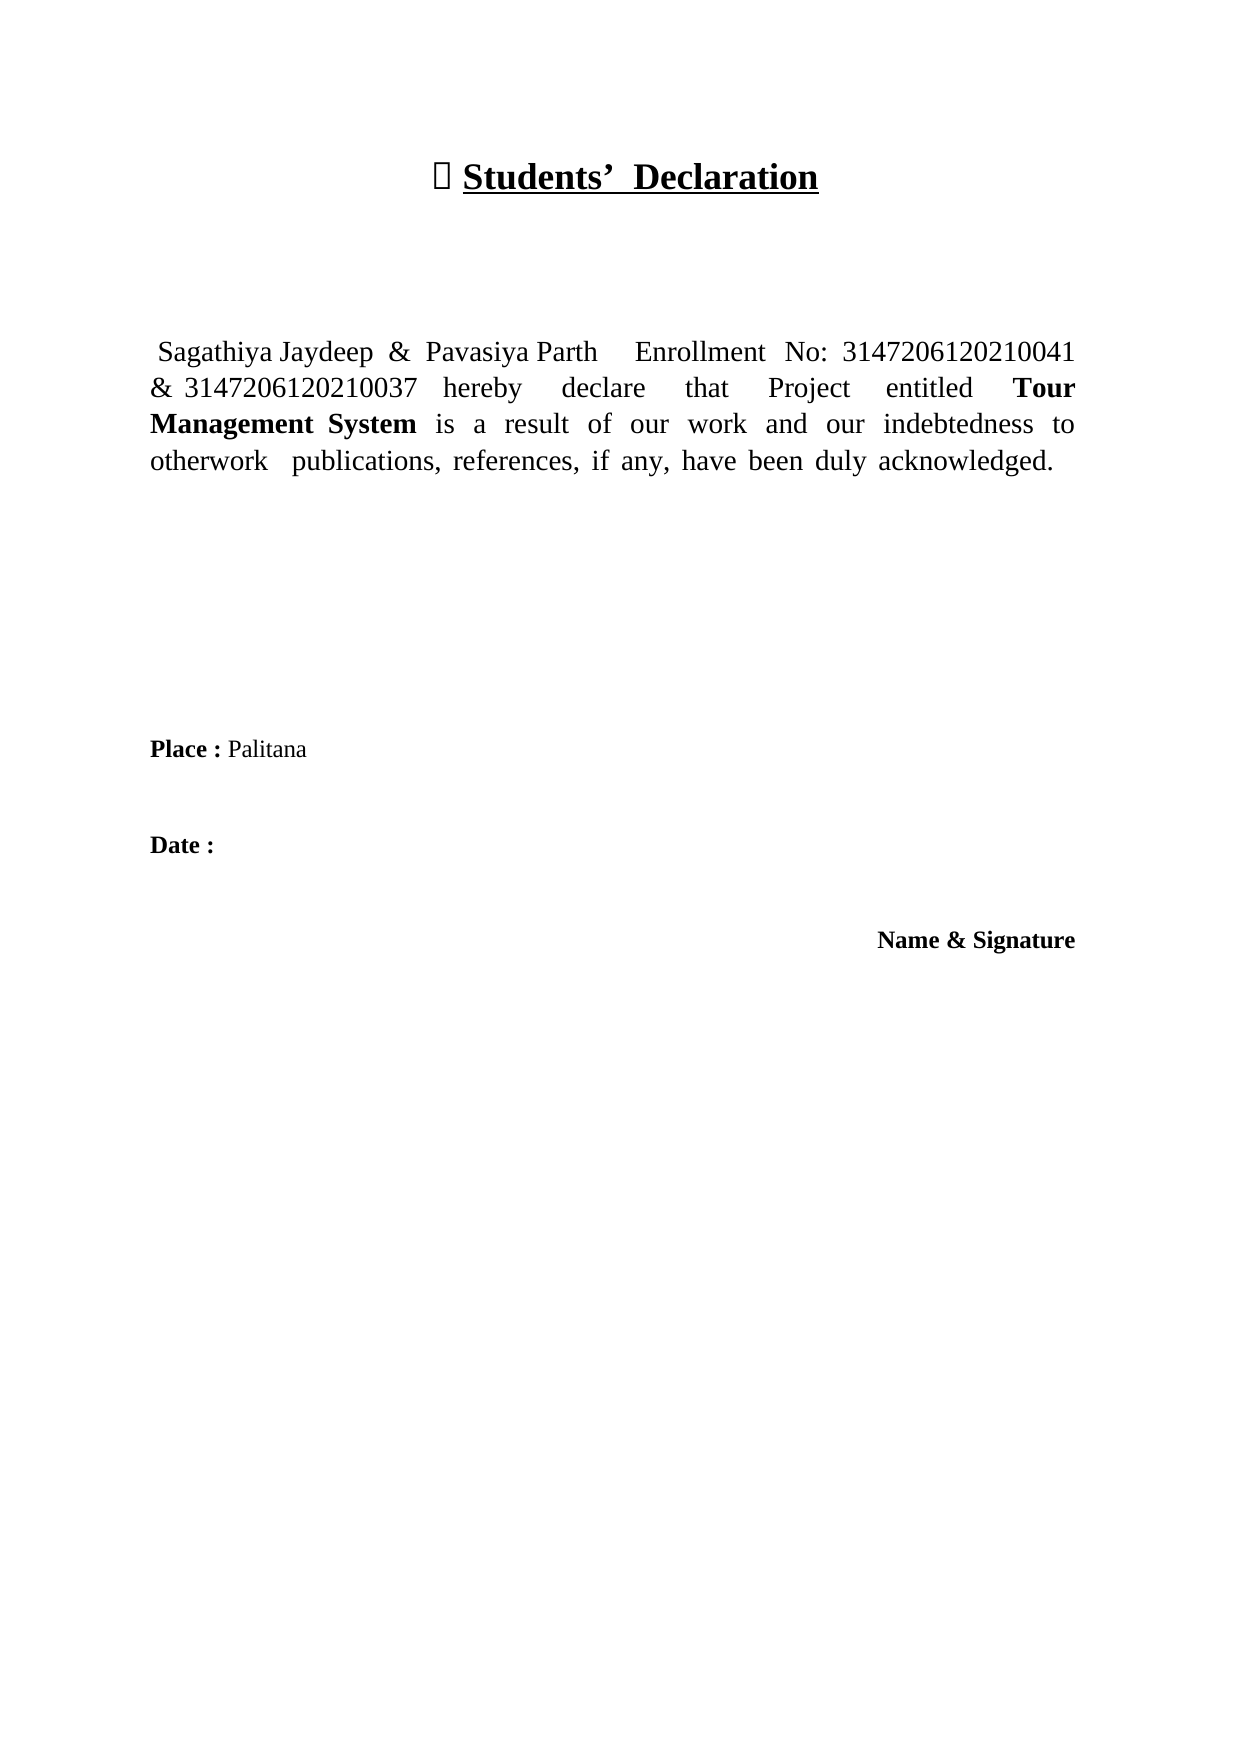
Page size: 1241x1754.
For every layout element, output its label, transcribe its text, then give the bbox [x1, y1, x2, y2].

text Date : [150, 830, 1157, 859]
text Place : Palitana [150, 734, 1157, 763]
text Sagathiya Jaydeep & Pavasiya Parth Enrollment No: 3147206120210041 & 3147206120210037 hereby declare that Project entitled Tour Management System is a result of our work and our indebtedness to otherwork publications, references, if any, have been duly acknowledged. [150, 334, 1076, 476]
text Name & Signature [114, 926, 1075, 954]
